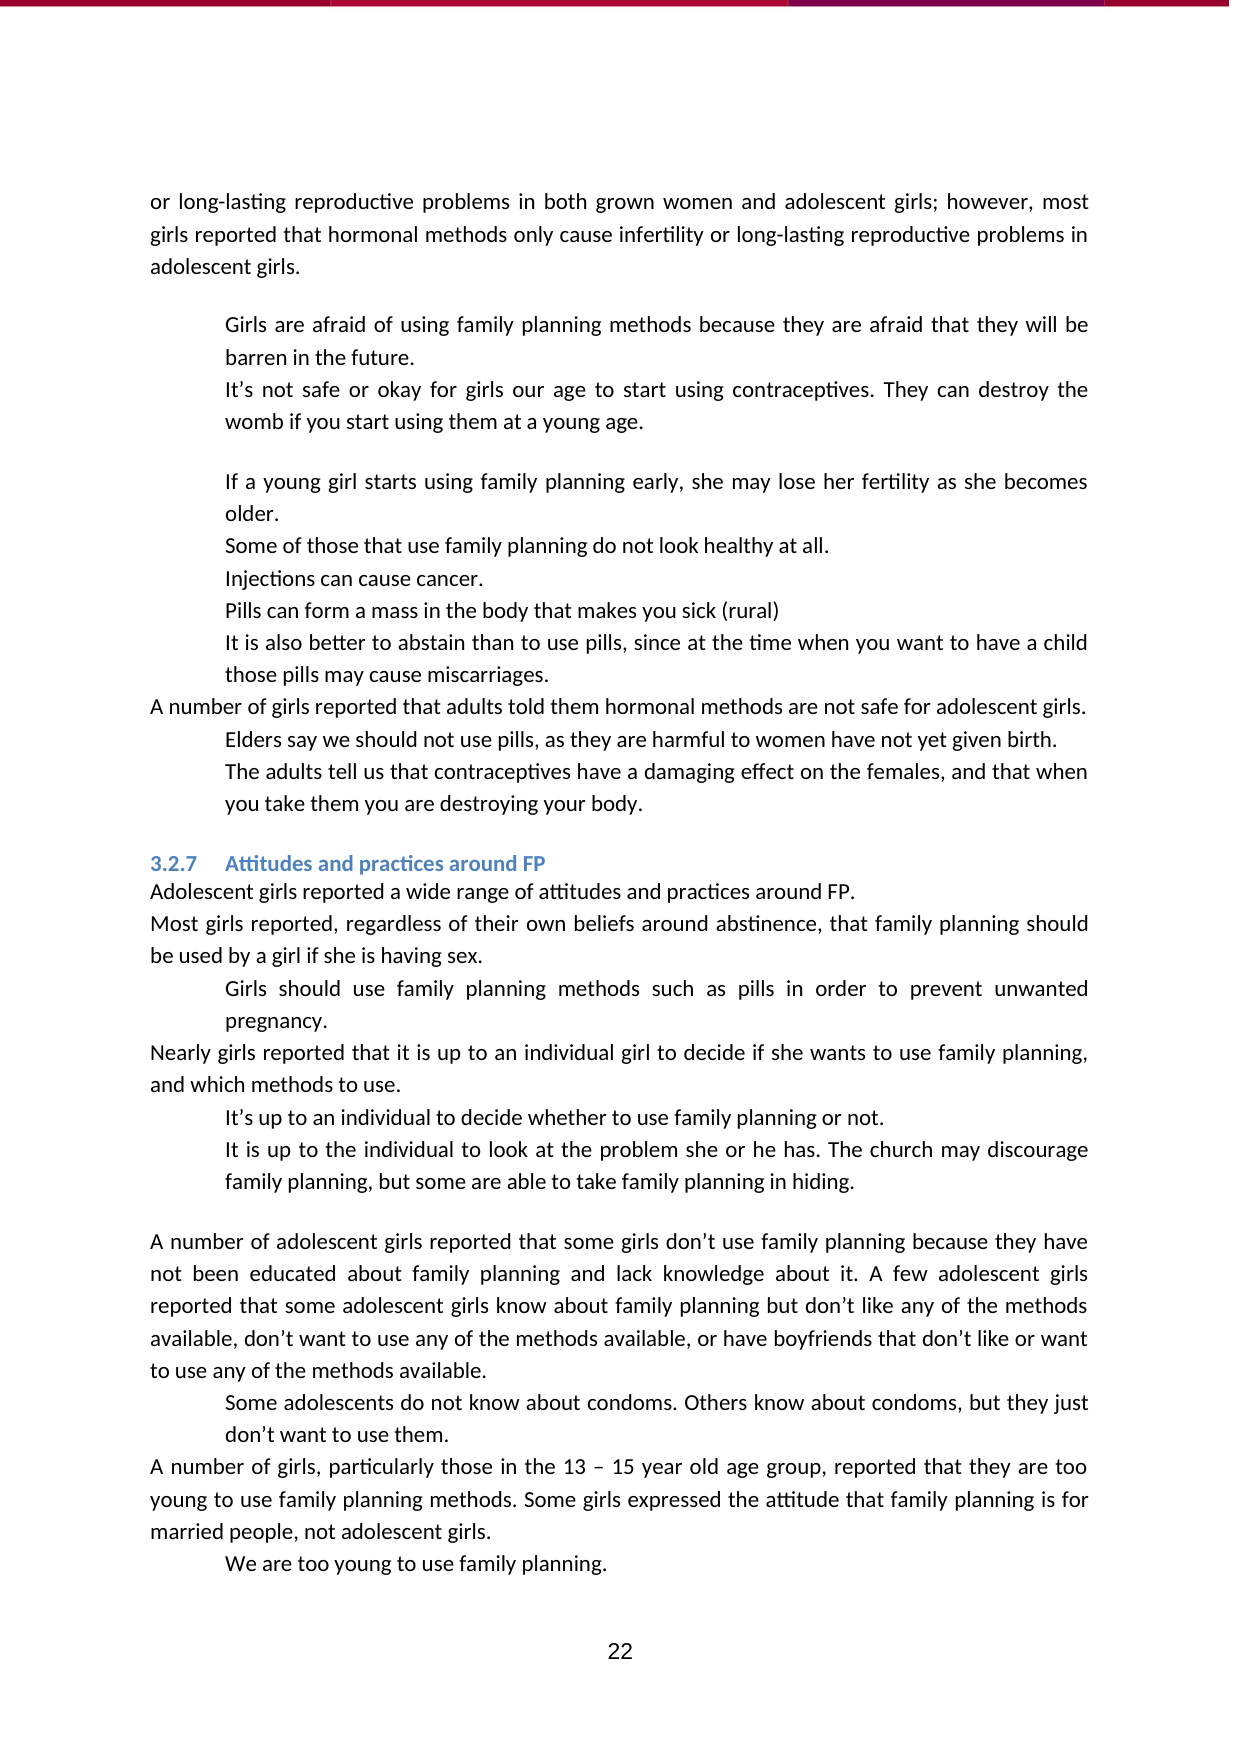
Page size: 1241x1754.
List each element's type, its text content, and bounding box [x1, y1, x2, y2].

text A number of girls reported that adults told them hormonal methods are not safe for adolescent girls. [150, 692, 1090, 721]
text Nearly girls reported that it is up to an individual girl to decide if she wants to use family planning, and which methods to use. [150, 1038, 1090, 1098]
text It is also better to abstain than to use pills, since at the time when you want to have a child those pills may cause miscarriages. [225, 628, 1090, 688]
picture [0, 0, 1229, 1718]
text Most girls reported, regardless of their own beliefs around abstinence, that family planning should be used by a girl if she is having sex. [150, 909, 1090, 970]
text A number of girls, particularly those in the 13 – 15 year old age group, reported that they are too young to use family planning methods. Some girls expressed the attitude that family planning is for married people, not adolescent girls. [150, 1452, 1090, 1545]
text We are too young to use family planning. [225, 1549, 1090, 1577]
text Some of those that use family planning do not look healthy at all. [225, 532, 1090, 559]
text Girls should use family planning methods such as pills in order to prevent unwanted pregnancy. [225, 974, 1090, 1034]
text It is up to the individual to look at the problem she or he has. The church may discourage family planning, but some are able to take family planning in hiding. [225, 1135, 1090, 1195]
text If a young girl starts using family planning early, she may lose her fertility as she becomes older. [225, 467, 1090, 527]
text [150, 187, 1090, 280]
text It’s up to an individual to decide whether to use family planning or not. [150, 1103, 1090, 1131]
text Adolescent girls reported a wide range of attitudes and practices around FP. [150, 877, 1090, 905]
text It’s not safe or okay for girls our age to start using contraceptives. They can destroy the womb if you start using them at a young age. [225, 375, 1090, 435]
text Pills can form a mass in the body that makes you sick (rural) [150, 596, 1090, 624]
subtitle Attitudes and practices around FP [150, 849, 1090, 877]
text The adults tell us that contraceptives have a damaging effect on the females, and that when you take them you are destroying your body. [225, 757, 1090, 817]
text Some adolescents do not know about condoms. Others know about condoms, but they just don’t want to use them. [225, 1388, 1090, 1448]
text Injections can cause cancer. [150, 564, 1090, 592]
text Girls are afraid of using family planning methods because they are afraid that they will be barren in the future. [225, 310, 1090, 371]
text Elders say we should not use pills, as they are harmful to women have not yet given birth. [225, 725, 1090, 753]
text A number of adolescent girls reported that some girls don’t use family planning because they have not been educated about family planning and lack knowledge about it. A few adolescent girls reported that some adolescent girls know about family planning but don’t like any of the methods available, don’t want to use any of the methods available, or have boyfriends that don’t like or want to use any of the methods available. [150, 1227, 1090, 1384]
